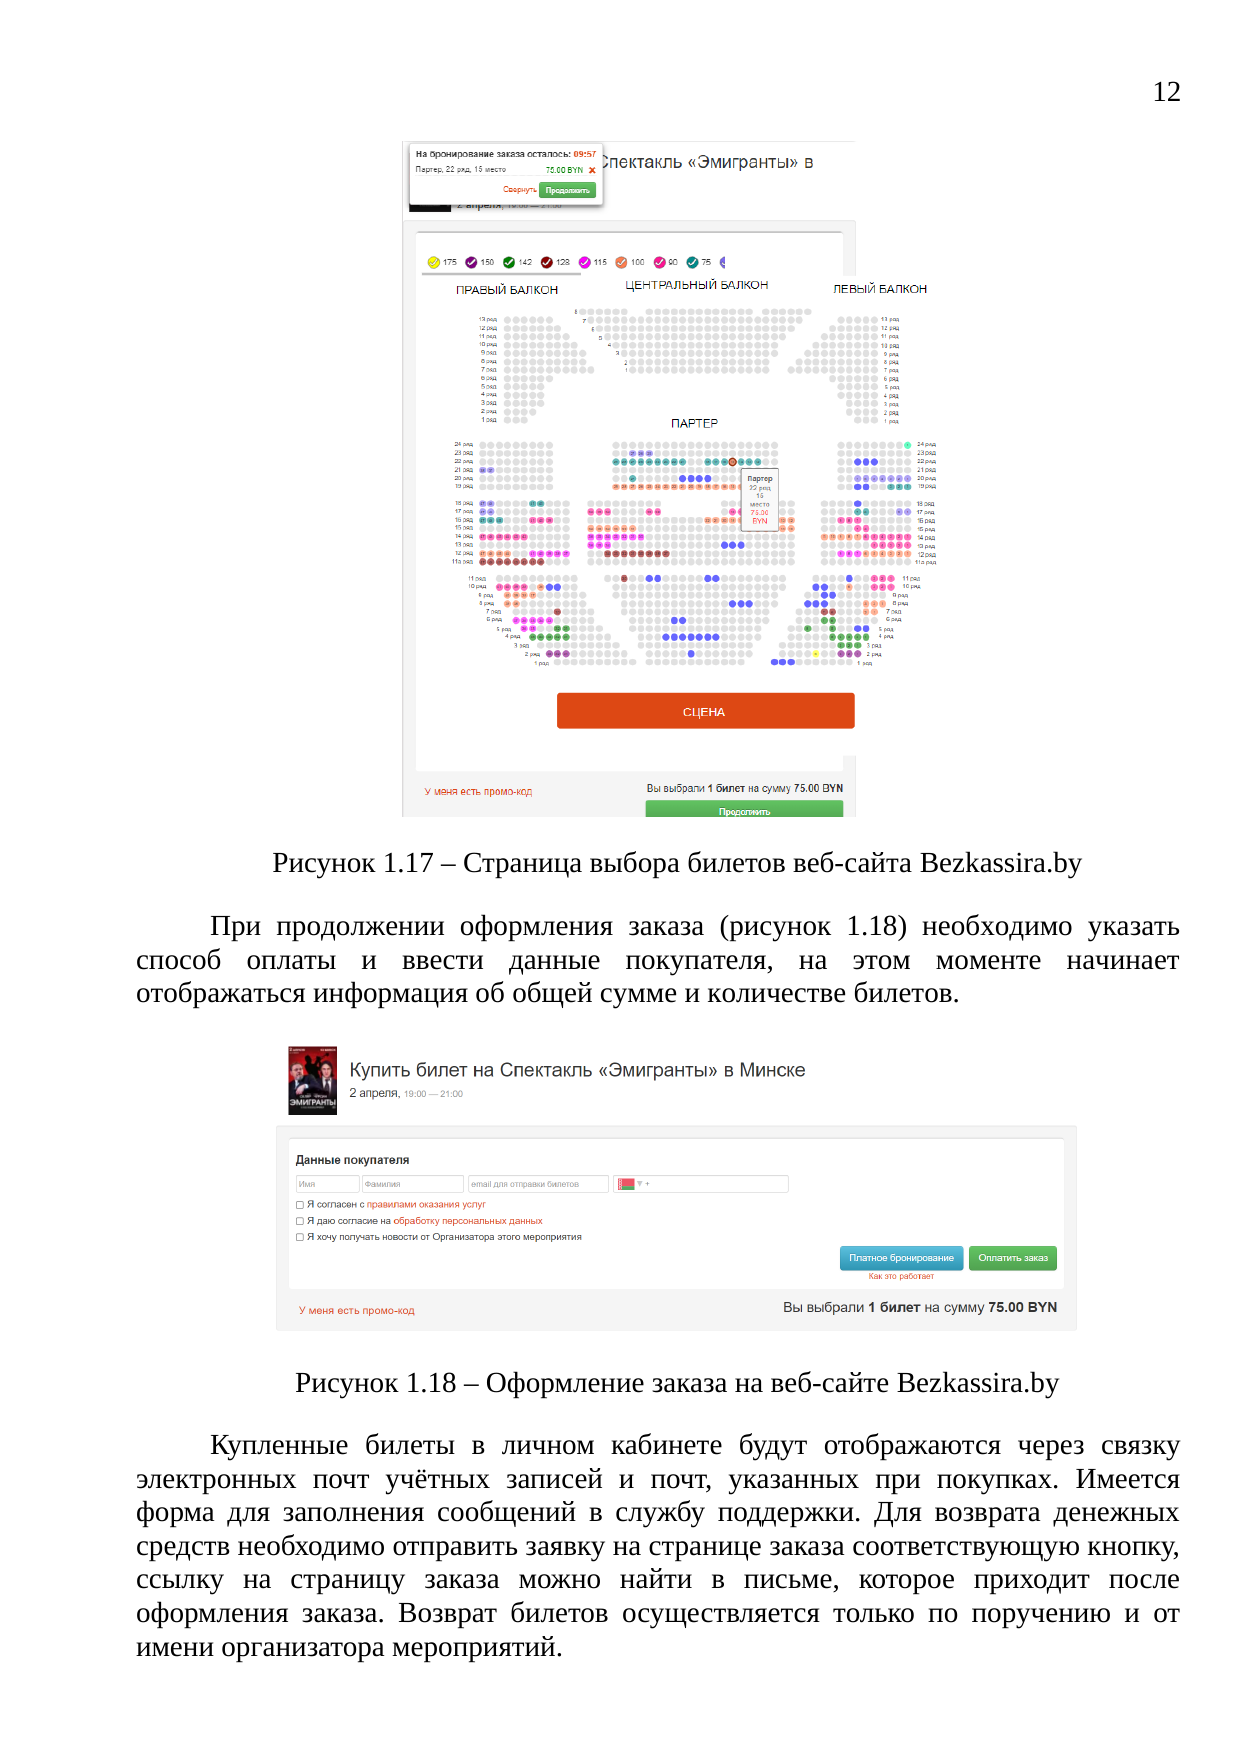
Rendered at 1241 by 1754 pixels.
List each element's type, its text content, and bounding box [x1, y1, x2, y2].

text Рисунок 1.17 – Страница выбора билетов веб-сайта Bezkassira.by [136, 846, 1181, 879]
picture [273, 1038, 1081, 1336]
text Купленные билеты в личном кабинете будут отображаются через связку электронных почт учётных записей и почт, указанных при покупках. Имеется форма для заполнения сообщений в службу поддержки. Для возврата денежных средств необходимо отправить заявку на странице заказа соответствующую кнопку, ссылку на страницу заказа можно найти в письме, которое приходит после оформления заказа. Возврат билетов осуществляется только по поручению и от имени организатора мероприятий. [136, 1427, 1181, 1662]
text Рисунок 1.18 – Оформление заказа на веб-сайте Bezkassira.by [136, 1365, 1181, 1398]
text При продолжении оформления заказа (рисунок 1.18) необходимо указать способ оплаты и ввести данные покупателя, на этом моменте начинает отображаться информация об общей сумме и количестве билетов. [136, 908, 1181, 1009]
picture [402, 141, 953, 817]
